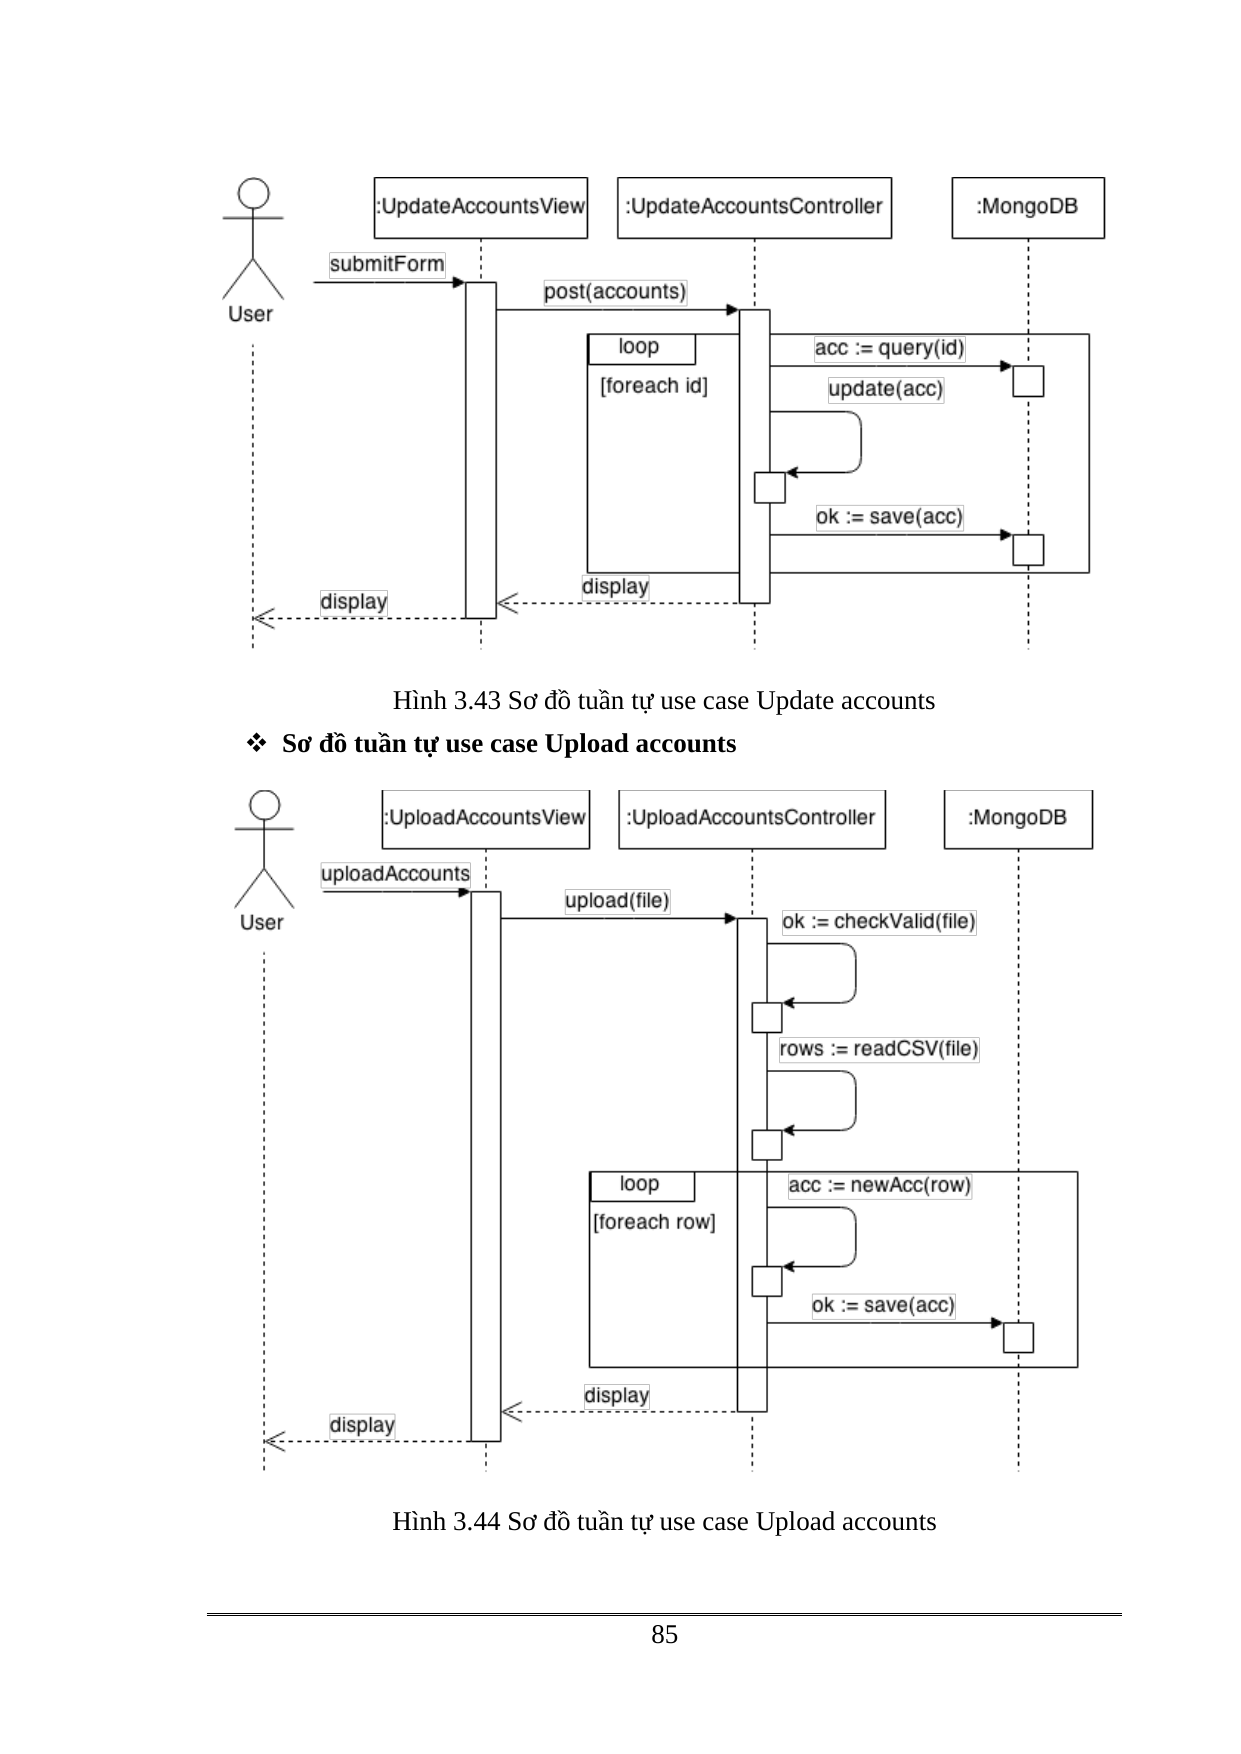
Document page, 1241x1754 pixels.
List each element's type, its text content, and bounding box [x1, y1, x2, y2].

picture [222, 177, 1107, 656]
picture [234, 790, 1095, 1478]
list Sơ đồ tuần tự use case Upload accounts [244, 727, 1122, 759]
